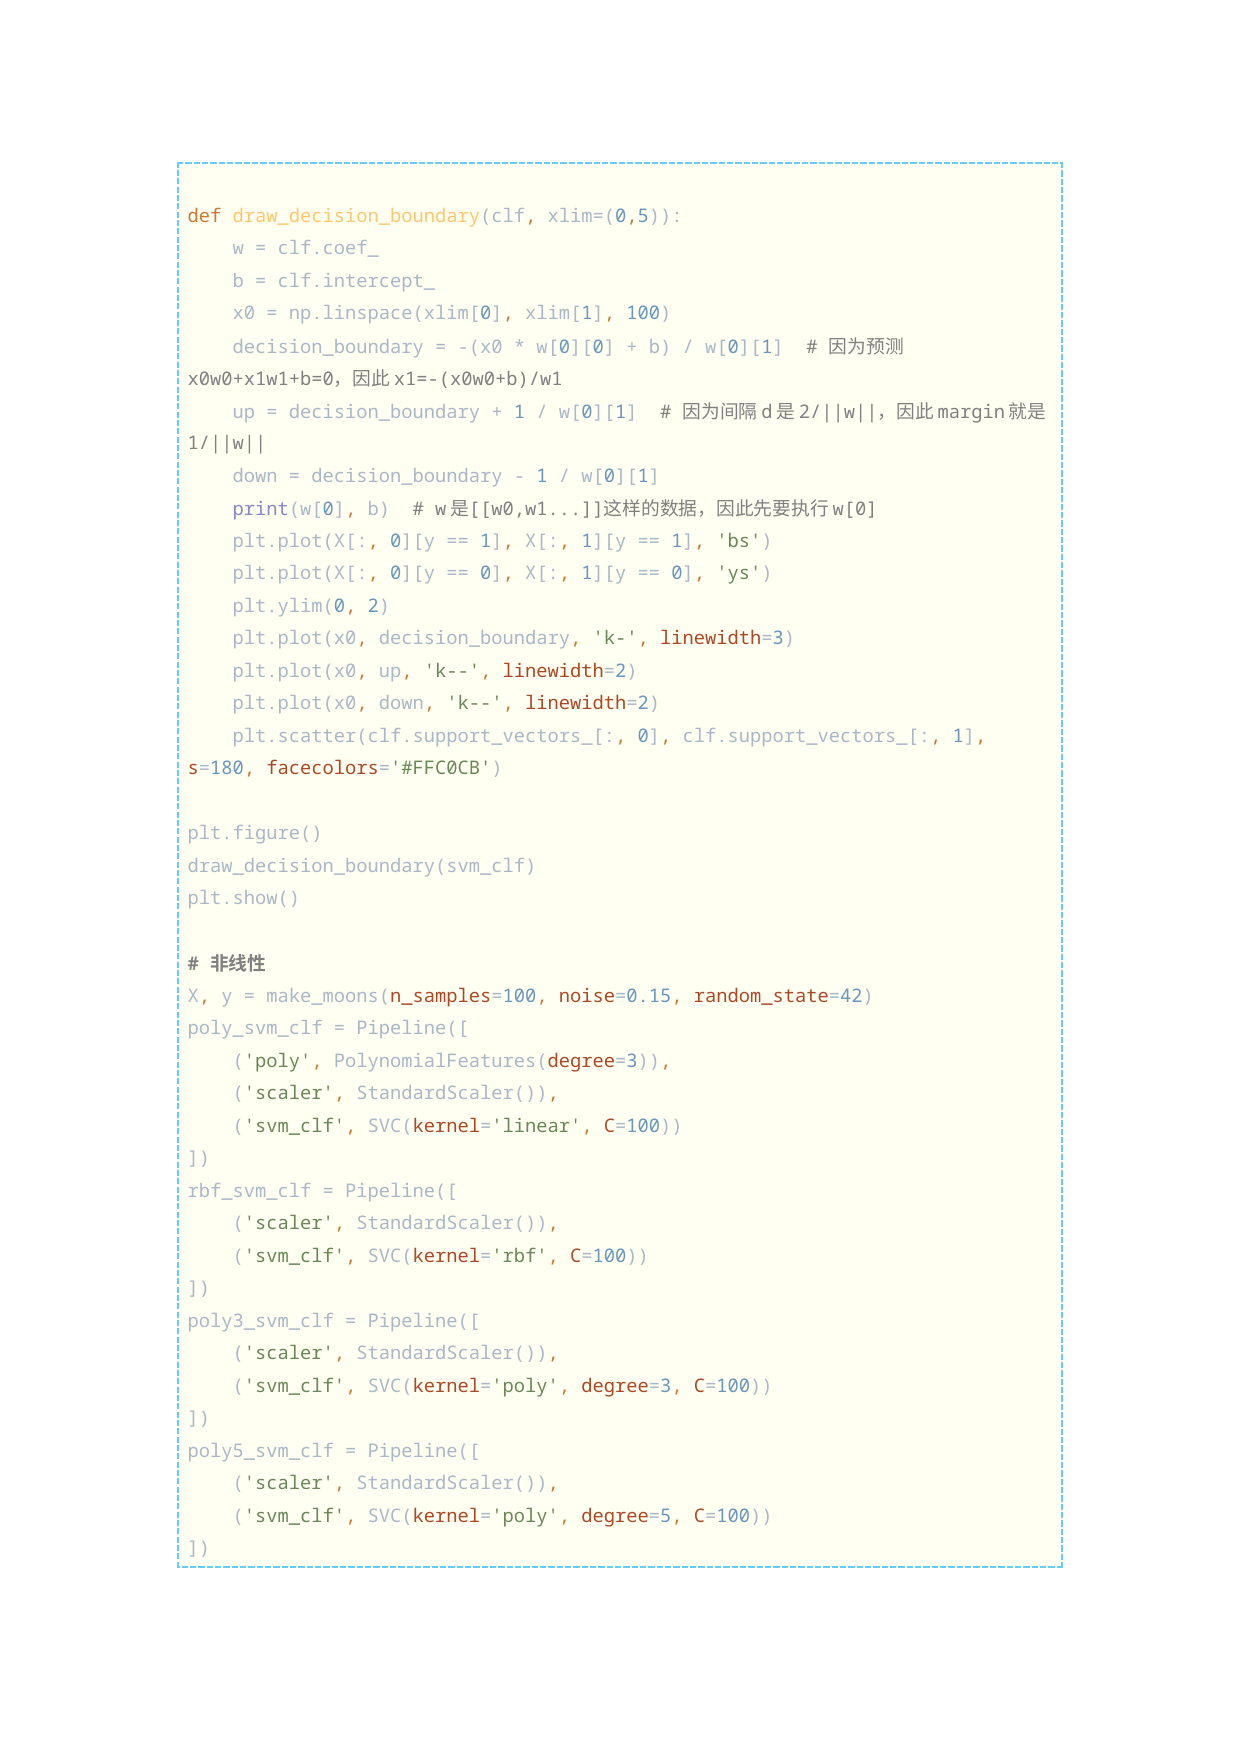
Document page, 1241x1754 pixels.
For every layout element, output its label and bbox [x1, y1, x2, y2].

text [177, 162, 1063, 1568]
